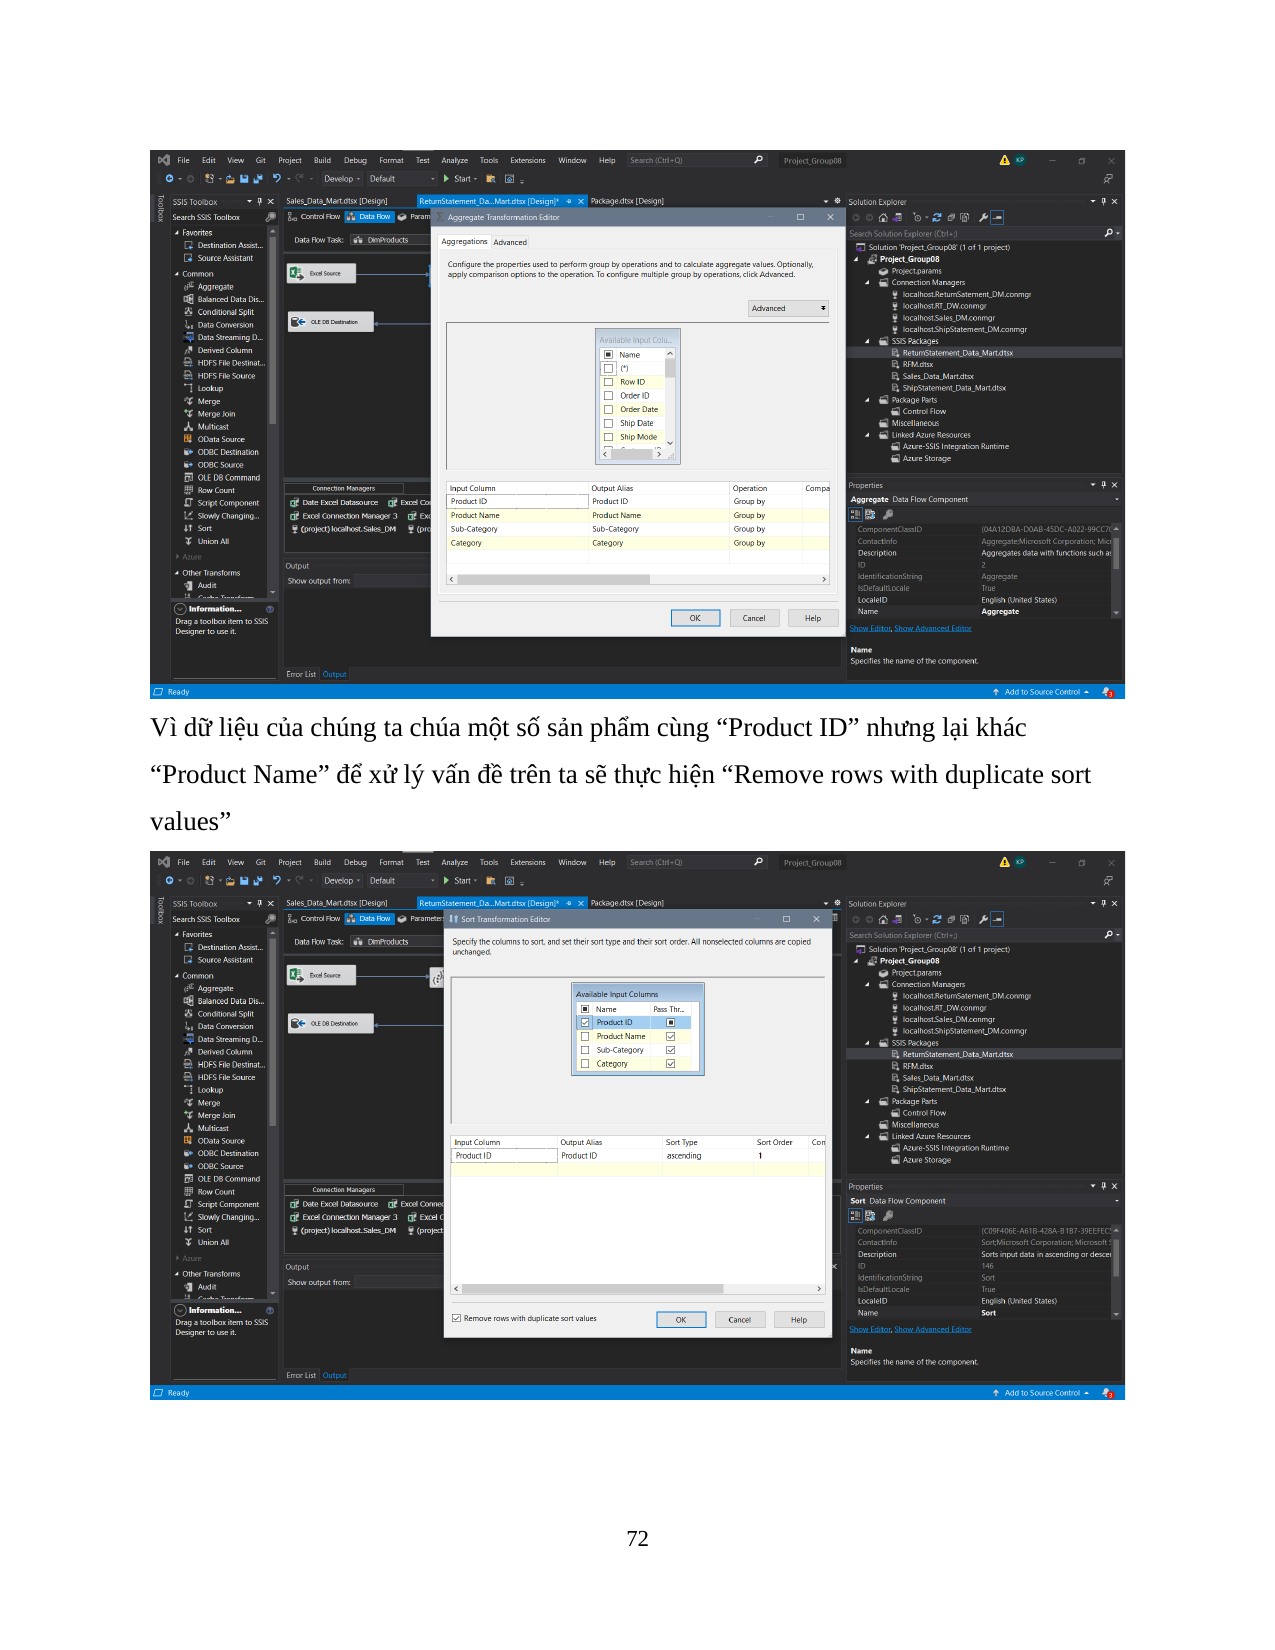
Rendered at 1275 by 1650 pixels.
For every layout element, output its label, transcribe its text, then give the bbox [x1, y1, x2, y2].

text Vì dữ liệu của chúng ta chúa một số sản phẩm cùng “Product ID” nhưng lại khác “Product Name” để xử lý vấn đề trên ta sẽ thực hiện “Remove rows with duplicate sort values” [150, 712, 1125, 836]
picture [150, 150, 1125, 699]
picture [150, 851, 1125, 1400]
